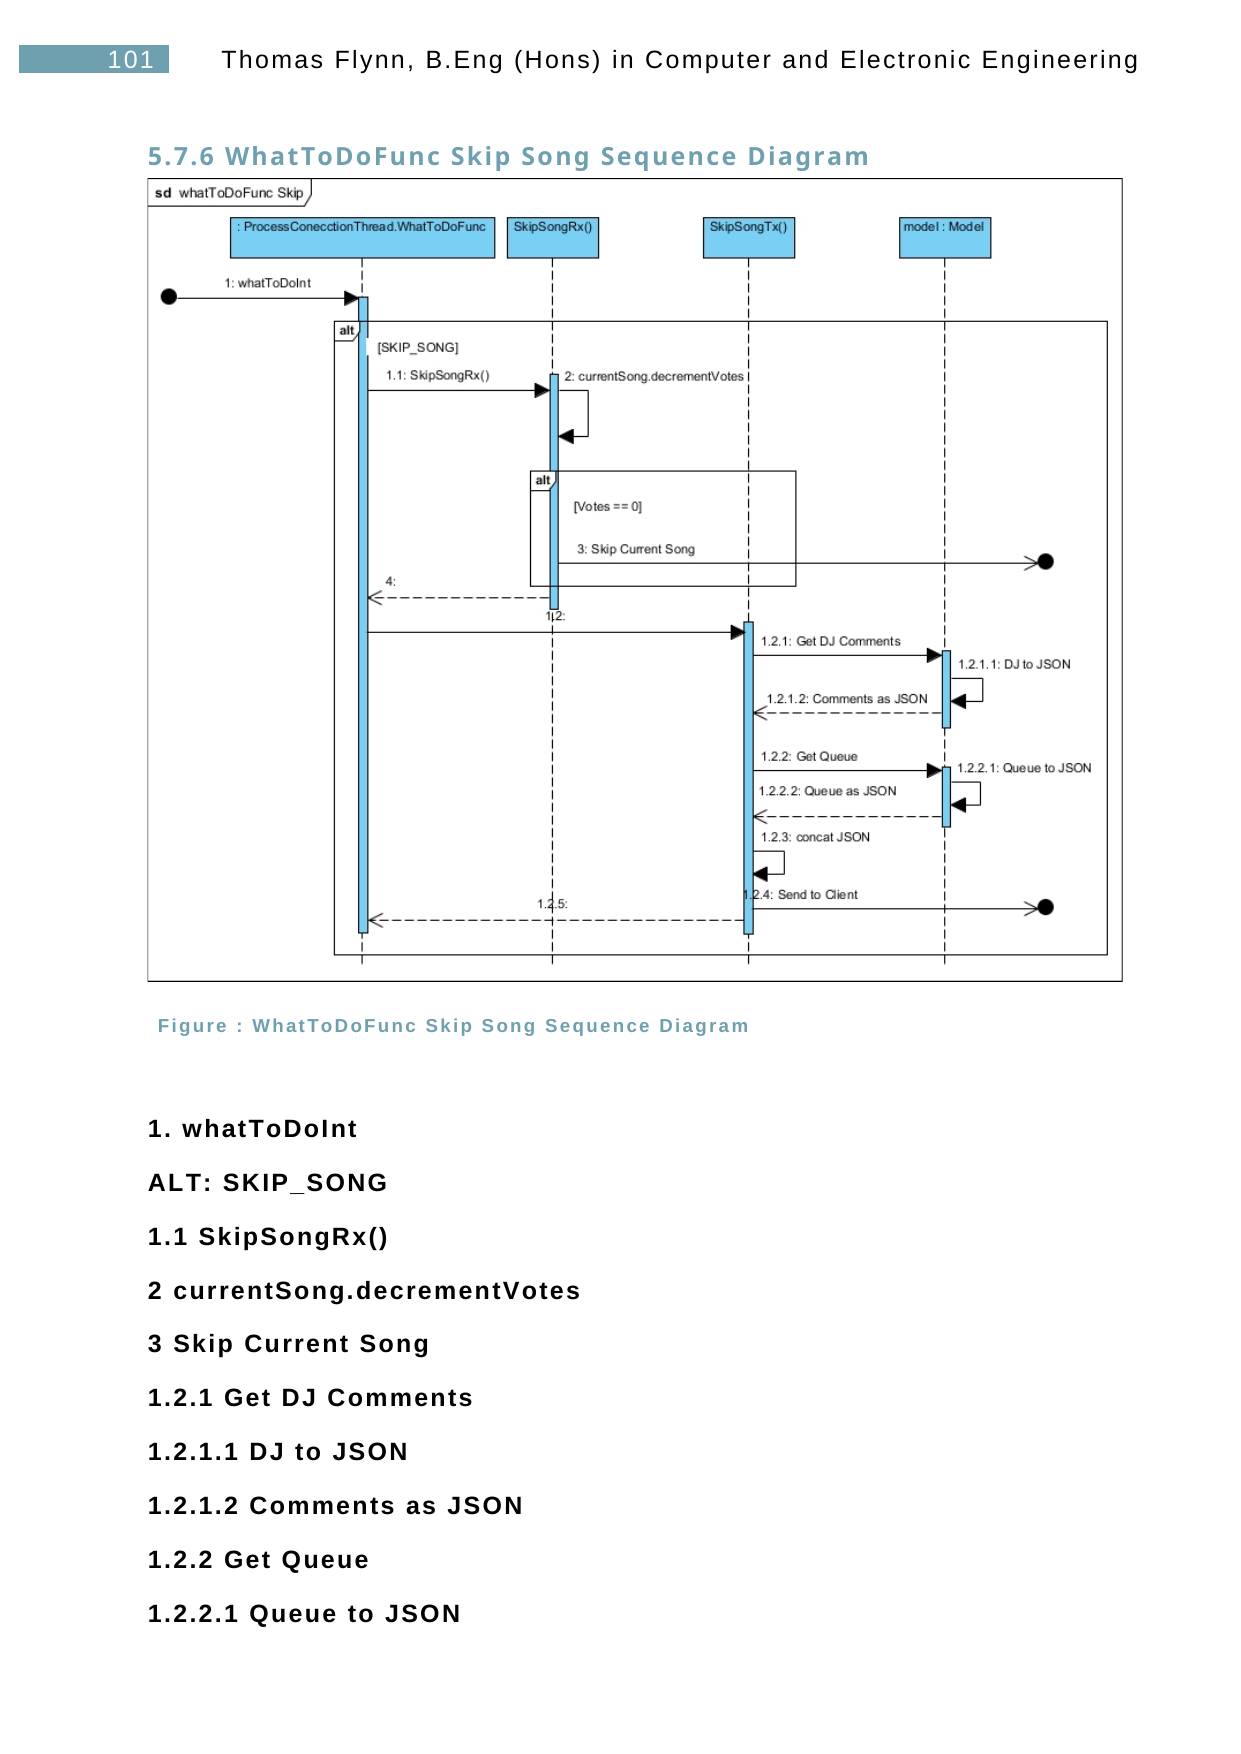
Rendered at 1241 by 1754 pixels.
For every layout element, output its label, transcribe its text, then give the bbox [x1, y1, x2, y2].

text 1.2.1.2 Comments as JSON [148, 1491, 1122, 1520]
text 1.1 SkipSongRx() [148, 1222, 1122, 1251]
text ALT: SKIP_SONG [148, 1168, 1122, 1197]
text 1.2.1 Get DJ Comments [148, 1383, 1122, 1412]
text 1.2.2 Get Queue [148, 1545, 1122, 1574]
text 1.2.1.1 DJ to JSON [148, 1437, 1122, 1466]
text 1. whatToDoInt [148, 1114, 1122, 1143]
subtitle 5.7.6 WhatToDoFunc Skip Song Sequence Diagram [148, 139, 1122, 173]
text 2 currentSong.decrementVotes [148, 1276, 1122, 1304]
picture [147, 178, 1123, 982]
text 3 Skip Current Song [148, 1329, 1122, 1358]
text 1.2.2.1 Queue to JSON [148, 1599, 1122, 1627]
